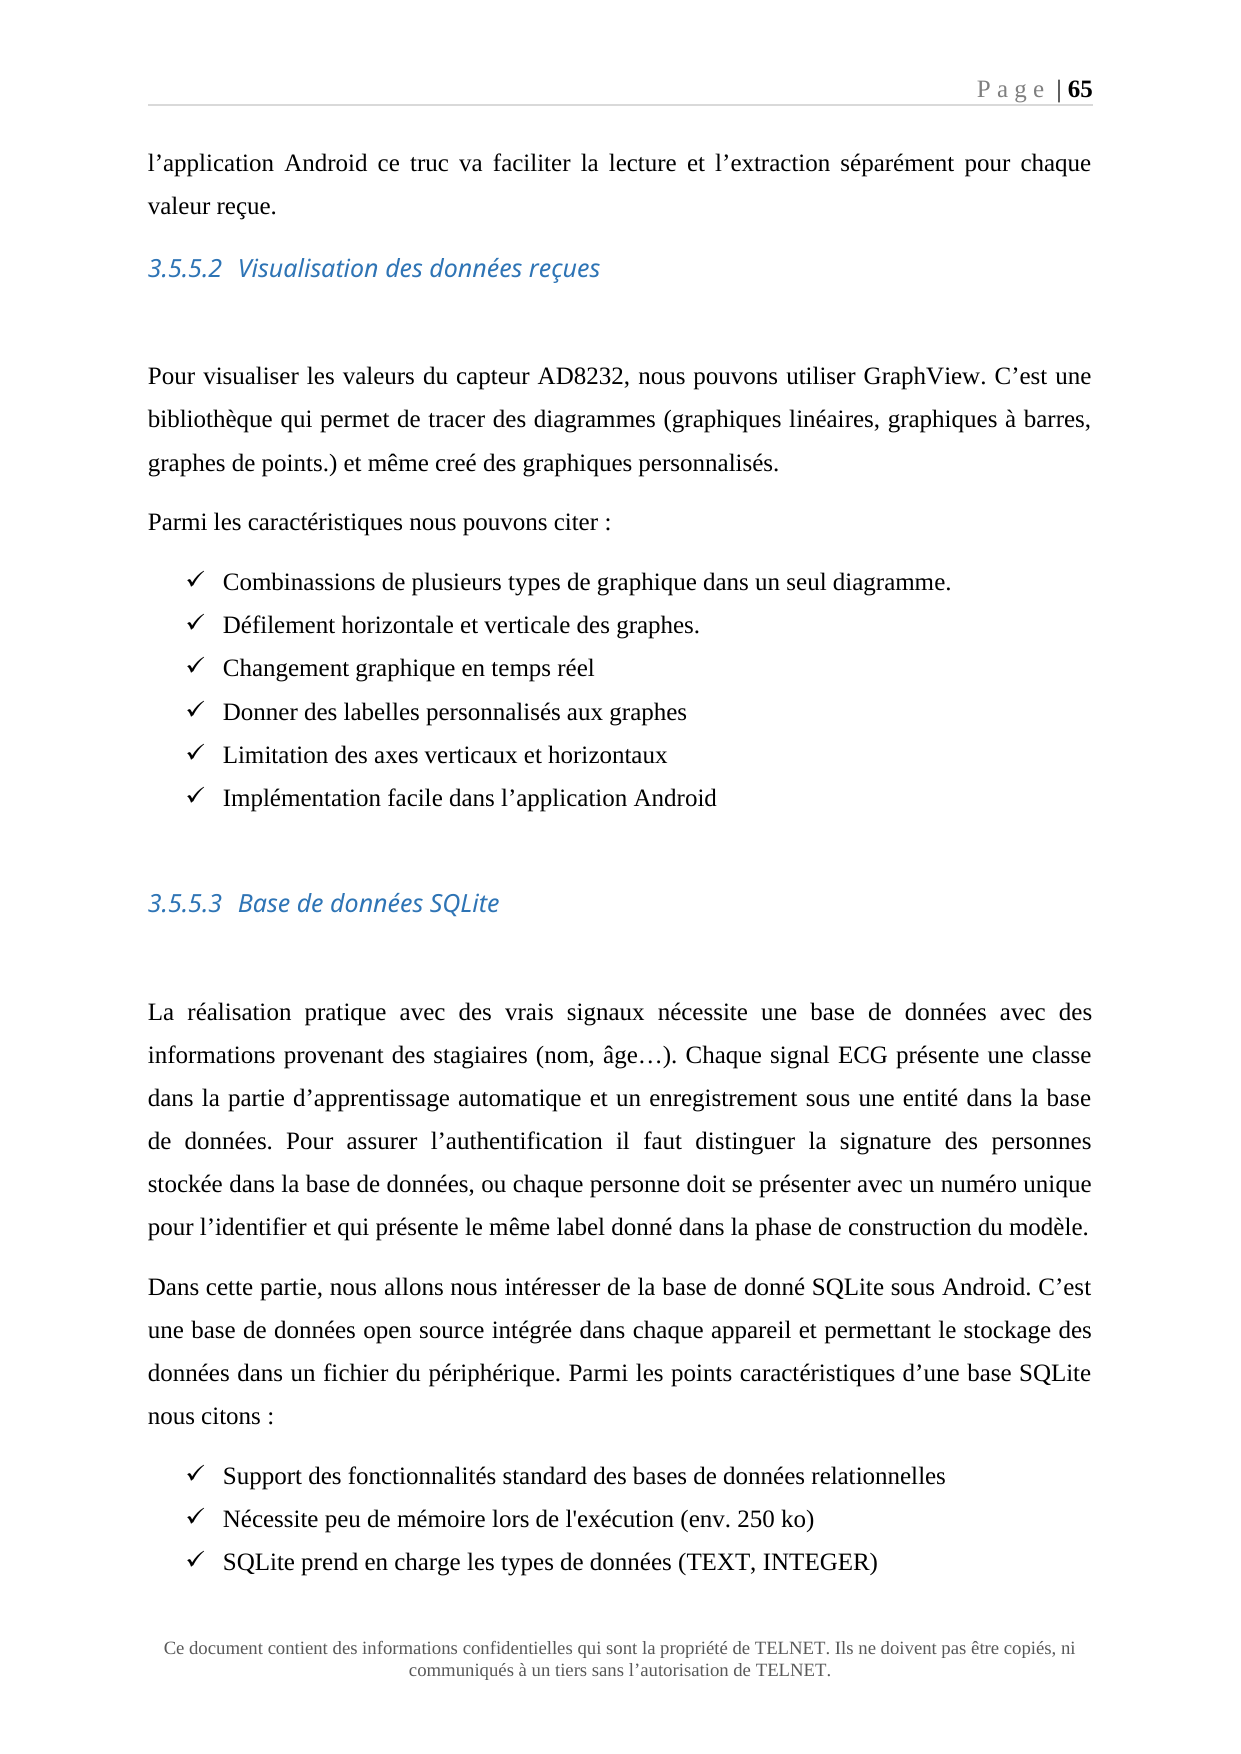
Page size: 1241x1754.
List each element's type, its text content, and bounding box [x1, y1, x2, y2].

text Parmi les caractéristiques nous pouvons citer : [148, 507, 1093, 536]
text Dans cette partie, nous allons nous intéresser de la base de donné SQLite sous Android. C’est une base de données open source intégrée dans chaque appareil et permettant le stockage des données dans un fichier du périphérique. Parmi les points caractéristiques d’une base SQLite nous citons : [148, 1272, 1093, 1430]
list Support des fonctionnalités standard des bases de données relationnelles [185, 1461, 1093, 1490]
list Nécessite peu de mémoire lors de l'exécution (env. 250 ko) [185, 1504, 1093, 1533]
list Limitation des axes verticaux et horizontaux [185, 740, 1093, 768]
subtitle Visualisation des données reçues [148, 251, 1093, 284]
list Défilement horizontale et verticale des graphes. [185, 610, 1093, 639]
subtitle Base de données SQLite [148, 886, 1093, 920]
list Combinassions de plusieurs types de graphique dans un seul diagramme. [185, 567, 1093, 596]
text La réalisation pratique avec des vrais signaux nécessite une base de données avec des informations provenant des stagiaires (nom, âge…). Chaque signal ECG présente une classe dans la partie d’apprentissage automatique et un enregistrement sous une entité dans la base de données. Pour assurer l’authentification il faut distinguer la signature des personnes stockée dans la base de données, ou chaque personne doit se présenter avec un numéro unique pour l’identifier et qui présente le même label donné dans la phase de construction du modèle. [148, 997, 1093, 1241]
list Implémentation facile dans l’application Android [185, 783, 1093, 812]
list Changement graphique en temps réel [185, 653, 1093, 682]
list SQLite prend en charge les types de données (TEXT, INTEGER) [185, 1547, 1093, 1576]
list Donner des labelles personnalisés aux graphes [185, 697, 1093, 725]
text Pour visualiser les valeurs du capteur AD8232, nous pouvons utiliser GraphView. C’est une bibliothèque qui permet de tracer des diagrammes (graphiques linéaires, graphiques à barres, graphes de points.) et même creé des graphiques personnalisés. [148, 361, 1093, 476]
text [148, 148, 1093, 219]
